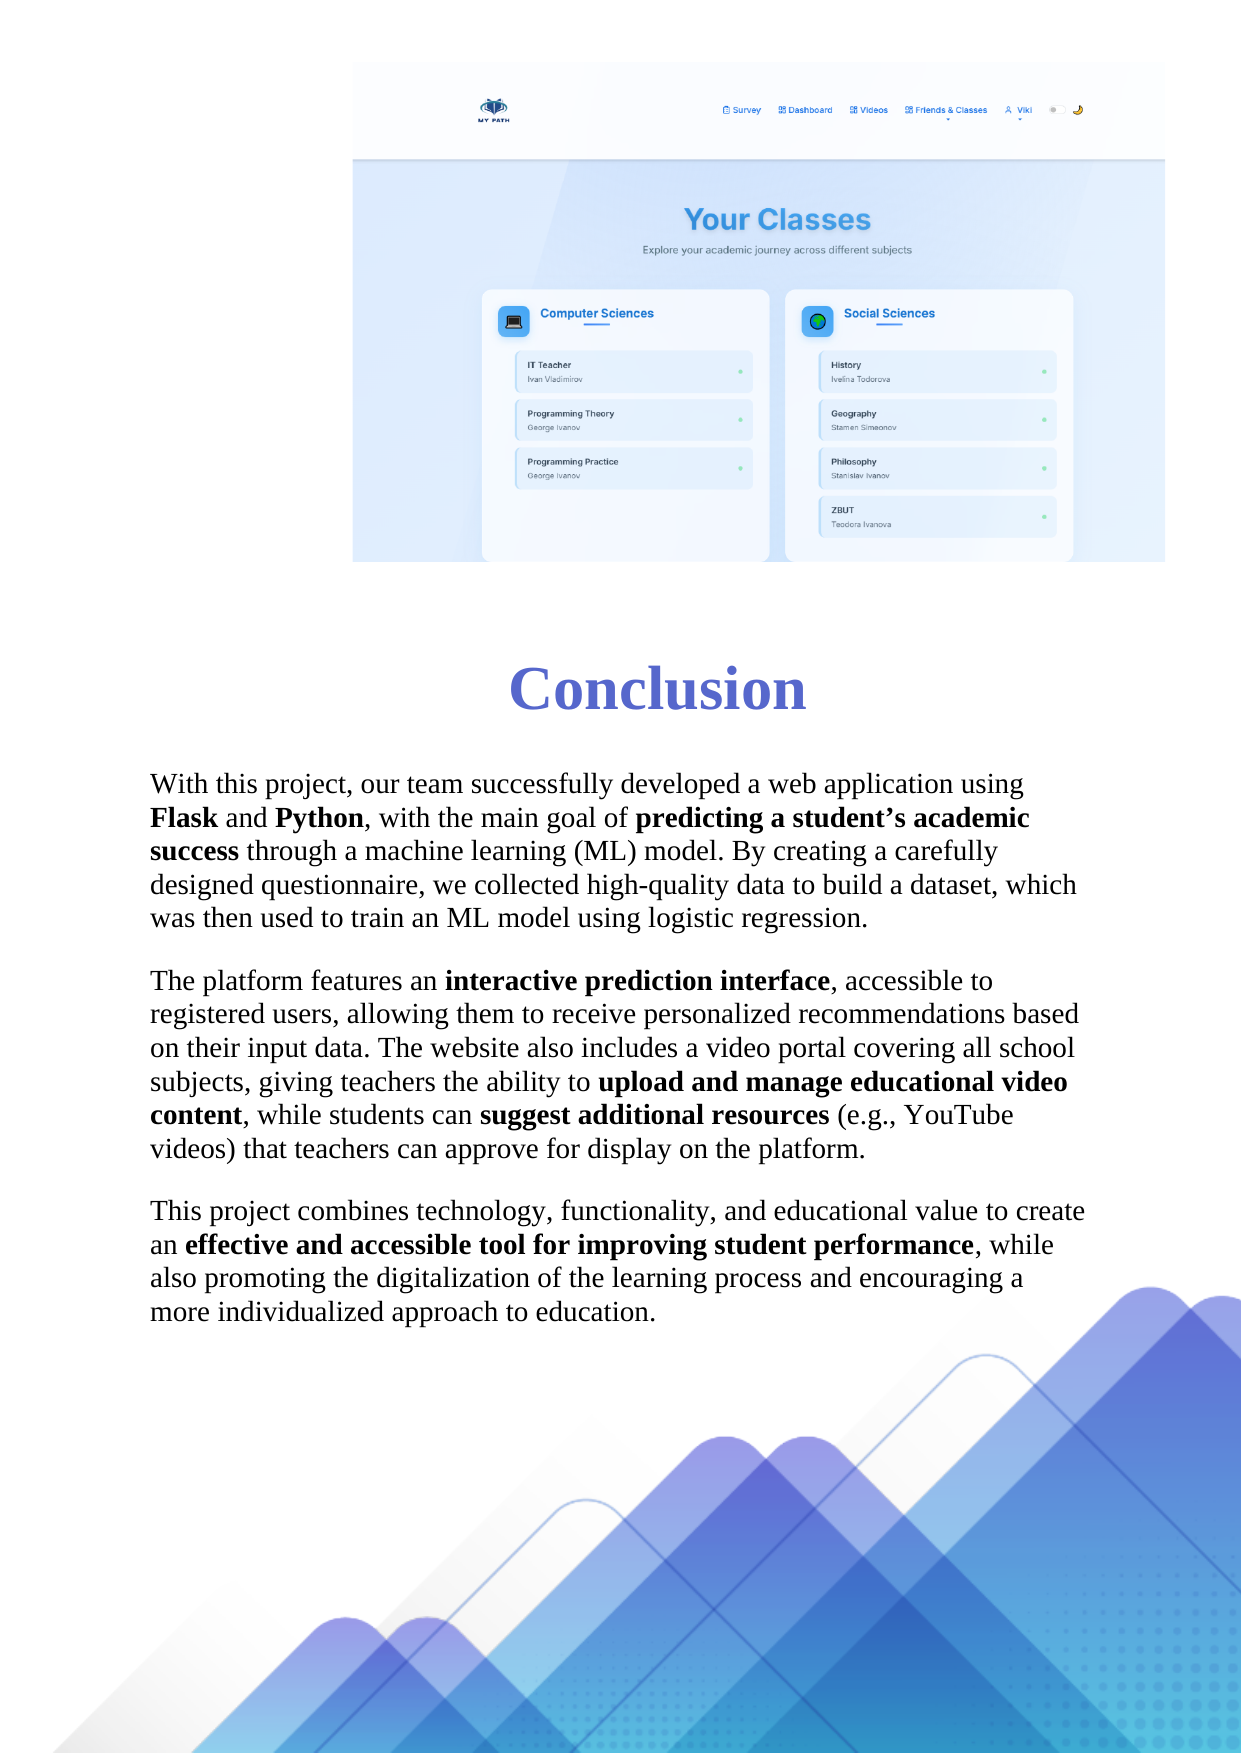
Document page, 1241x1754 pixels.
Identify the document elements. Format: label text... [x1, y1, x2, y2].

subtitle Conclusion [150, 651, 1090, 723]
text This project combines technology, functionality, and educational value to create an effective and accessible tool for improving student performance, while also promoting the digitalization of the learning process and encouraging a more individualized approach to education. [150, 1193, 1090, 1328]
text With this project, our team successfully developed a web application using Flask and Python, with the main goal of predicting a student’s academic success through a machine learning (ML) model. By creating a carefully designed questionnaire, we collected high-quality data to build a dataset, which was then used to train an ML model using logistic regression. [150, 766, 1090, 934]
picture [352, 62, 1166, 562]
text The platform features an interactive prediction interface, accessible to registered users, allowing them to receive personalized recommendations based on their input data. The website also includes a video portal covering all school subjects, giving teachers the ability to upload and manage educational video content, while students can suggest additional resources (e.g., YouTube videos) that teachers can approve for display on the platform. [150, 963, 1090, 1164]
